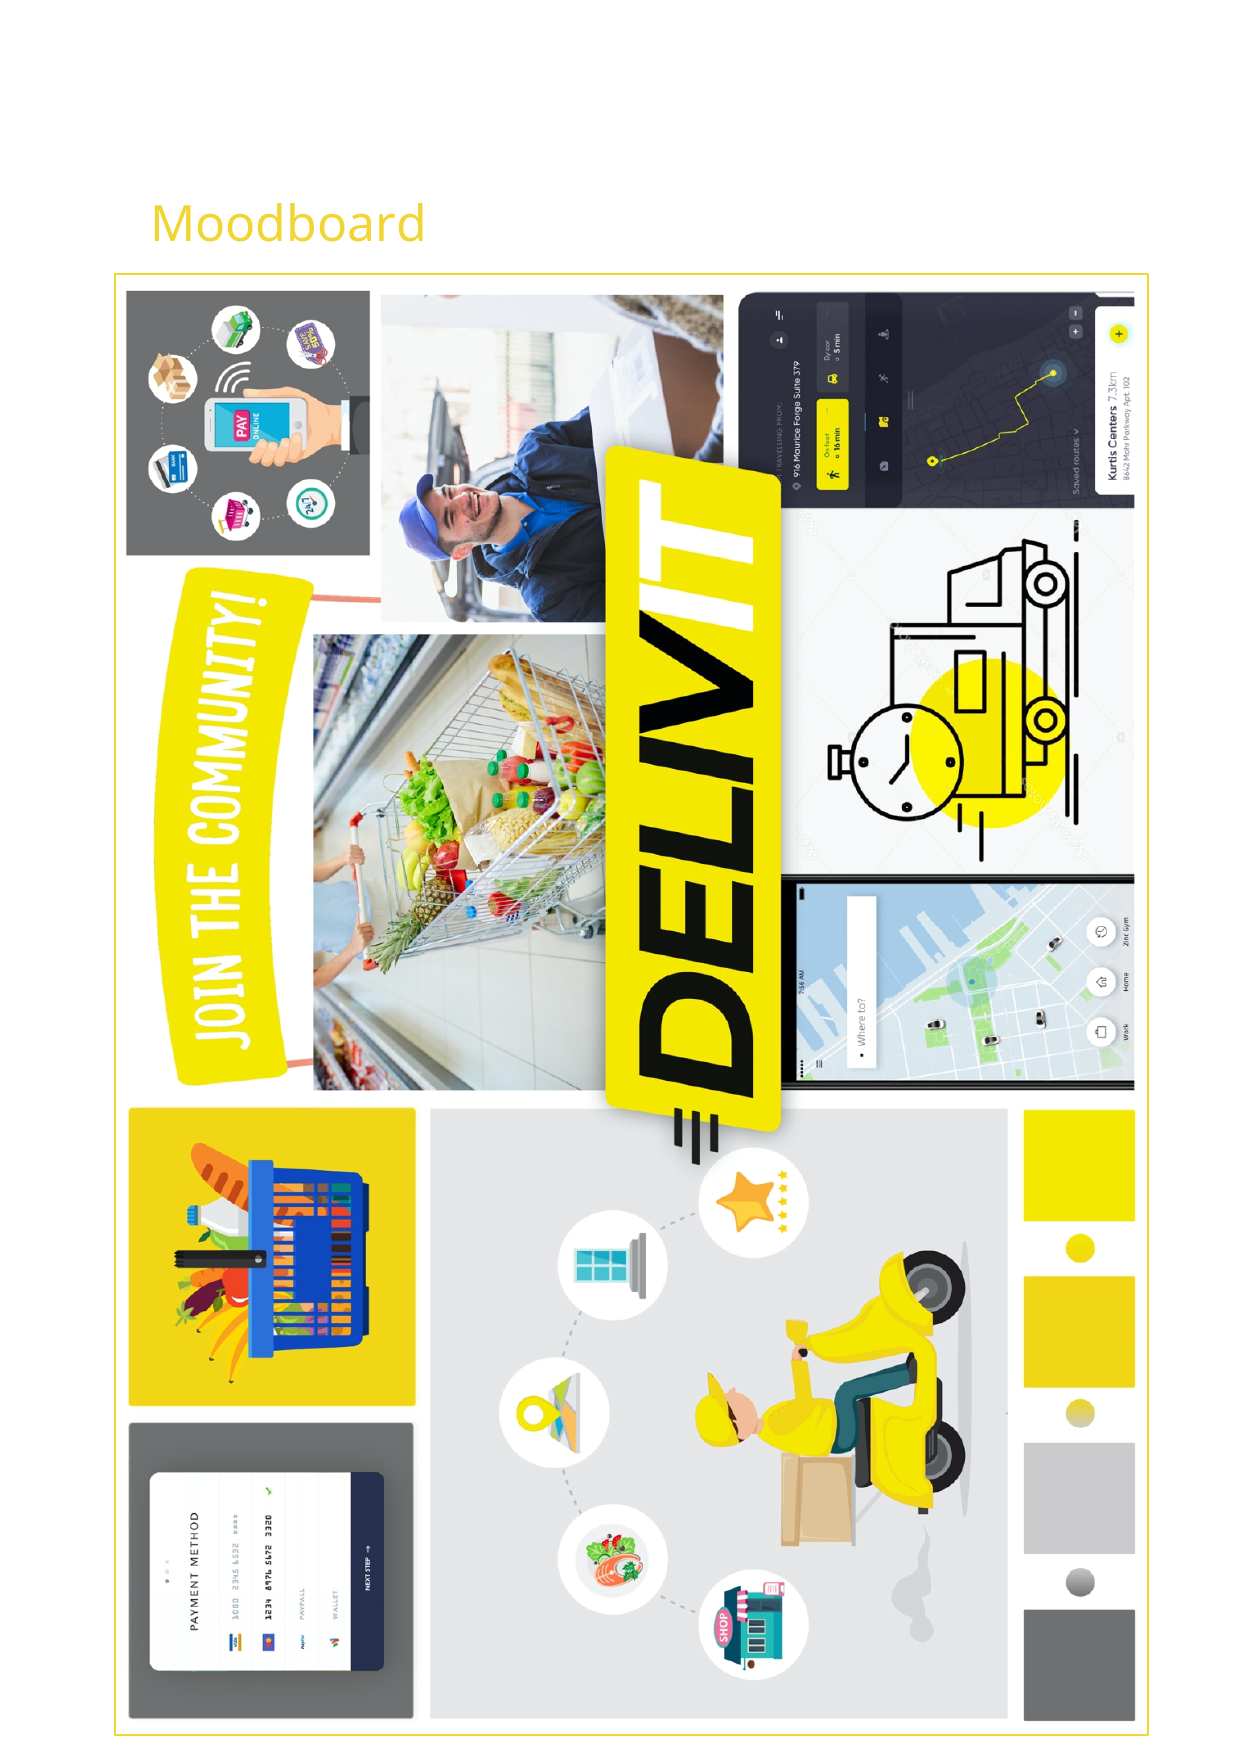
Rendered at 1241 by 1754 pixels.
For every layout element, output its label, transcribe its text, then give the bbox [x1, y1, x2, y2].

subtitle Moodboard [150, 187, 1090, 256]
picture [118, 276, 1147, 1734]
